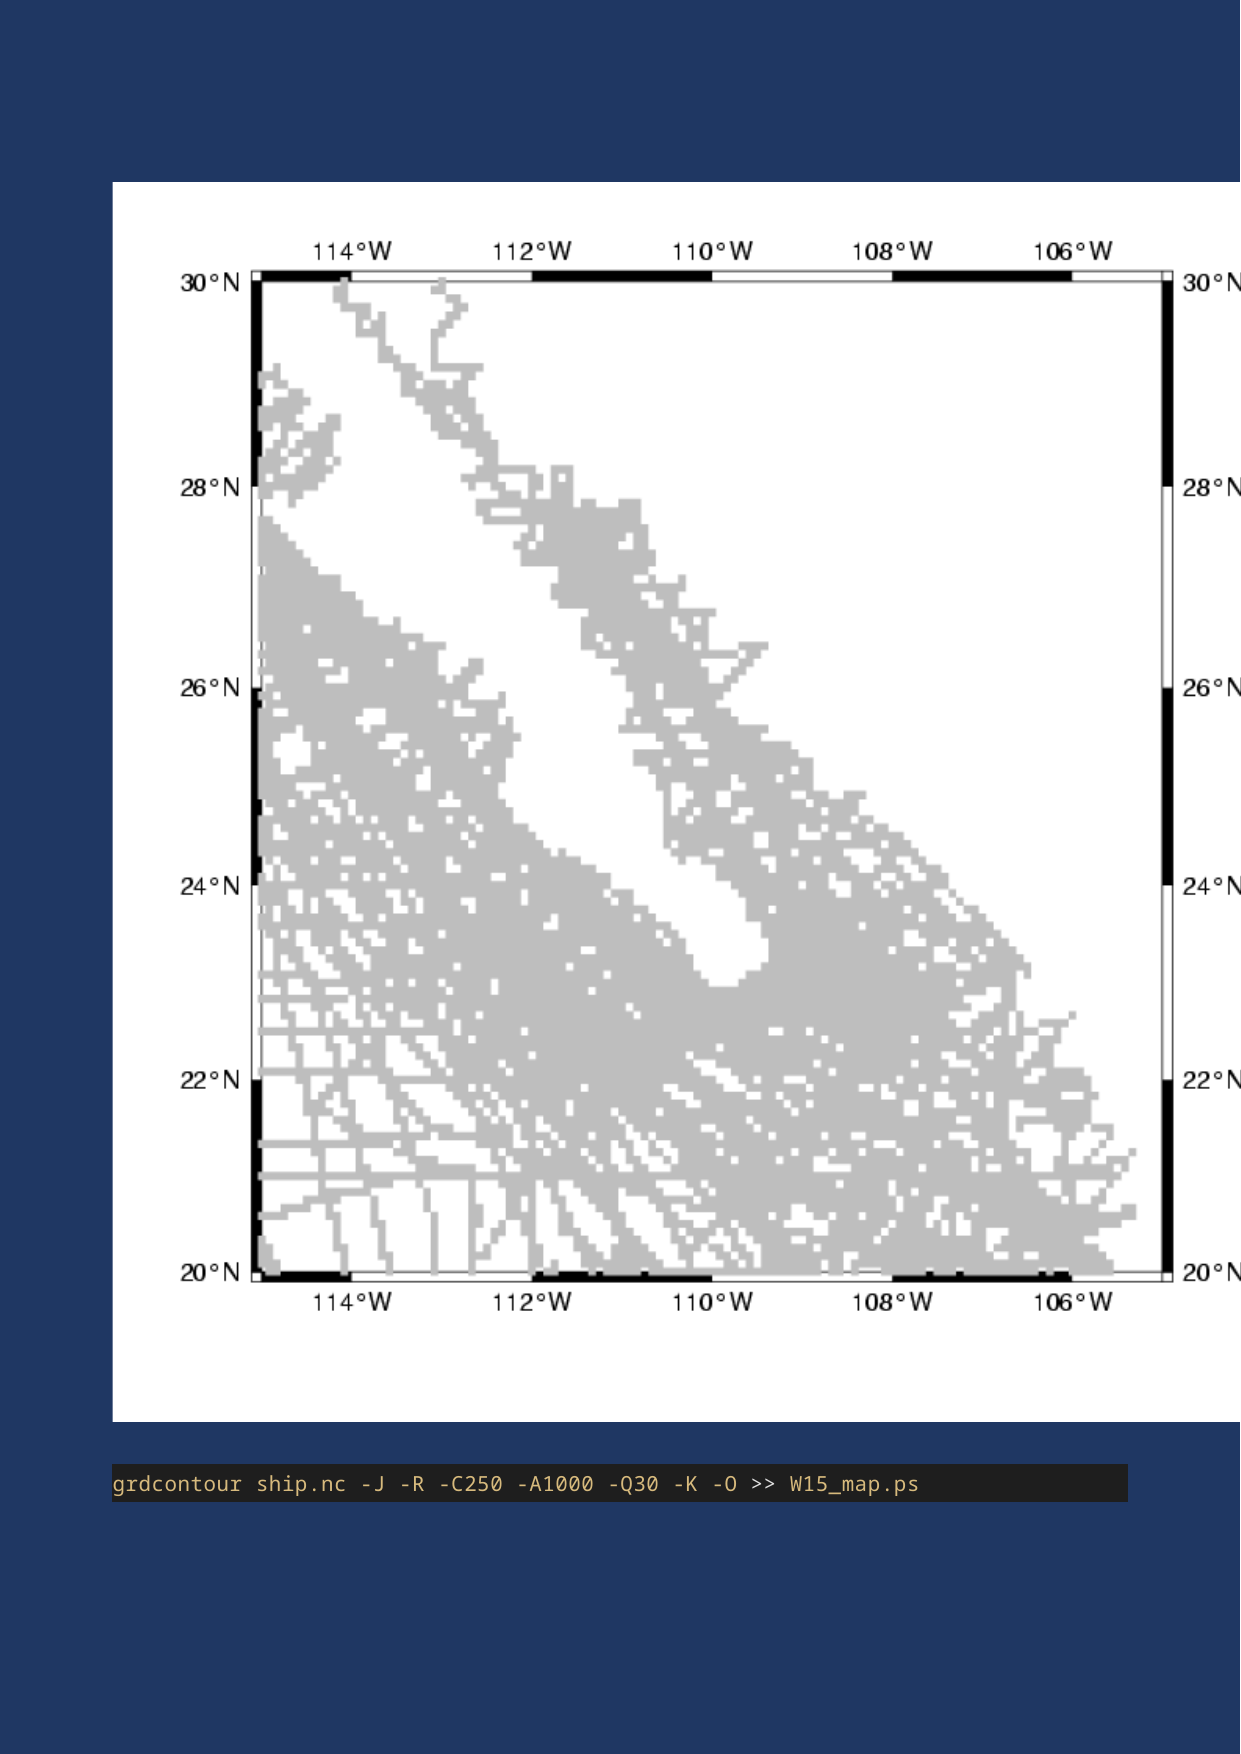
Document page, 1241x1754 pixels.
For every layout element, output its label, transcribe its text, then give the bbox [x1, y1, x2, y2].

text grdcontour ship.nc -J -R -C250 -A1000 -Q30 -K -O >> W15_map.ps [112, 1464, 1128, 1502]
picture [112, 182, 1241, 1422]
